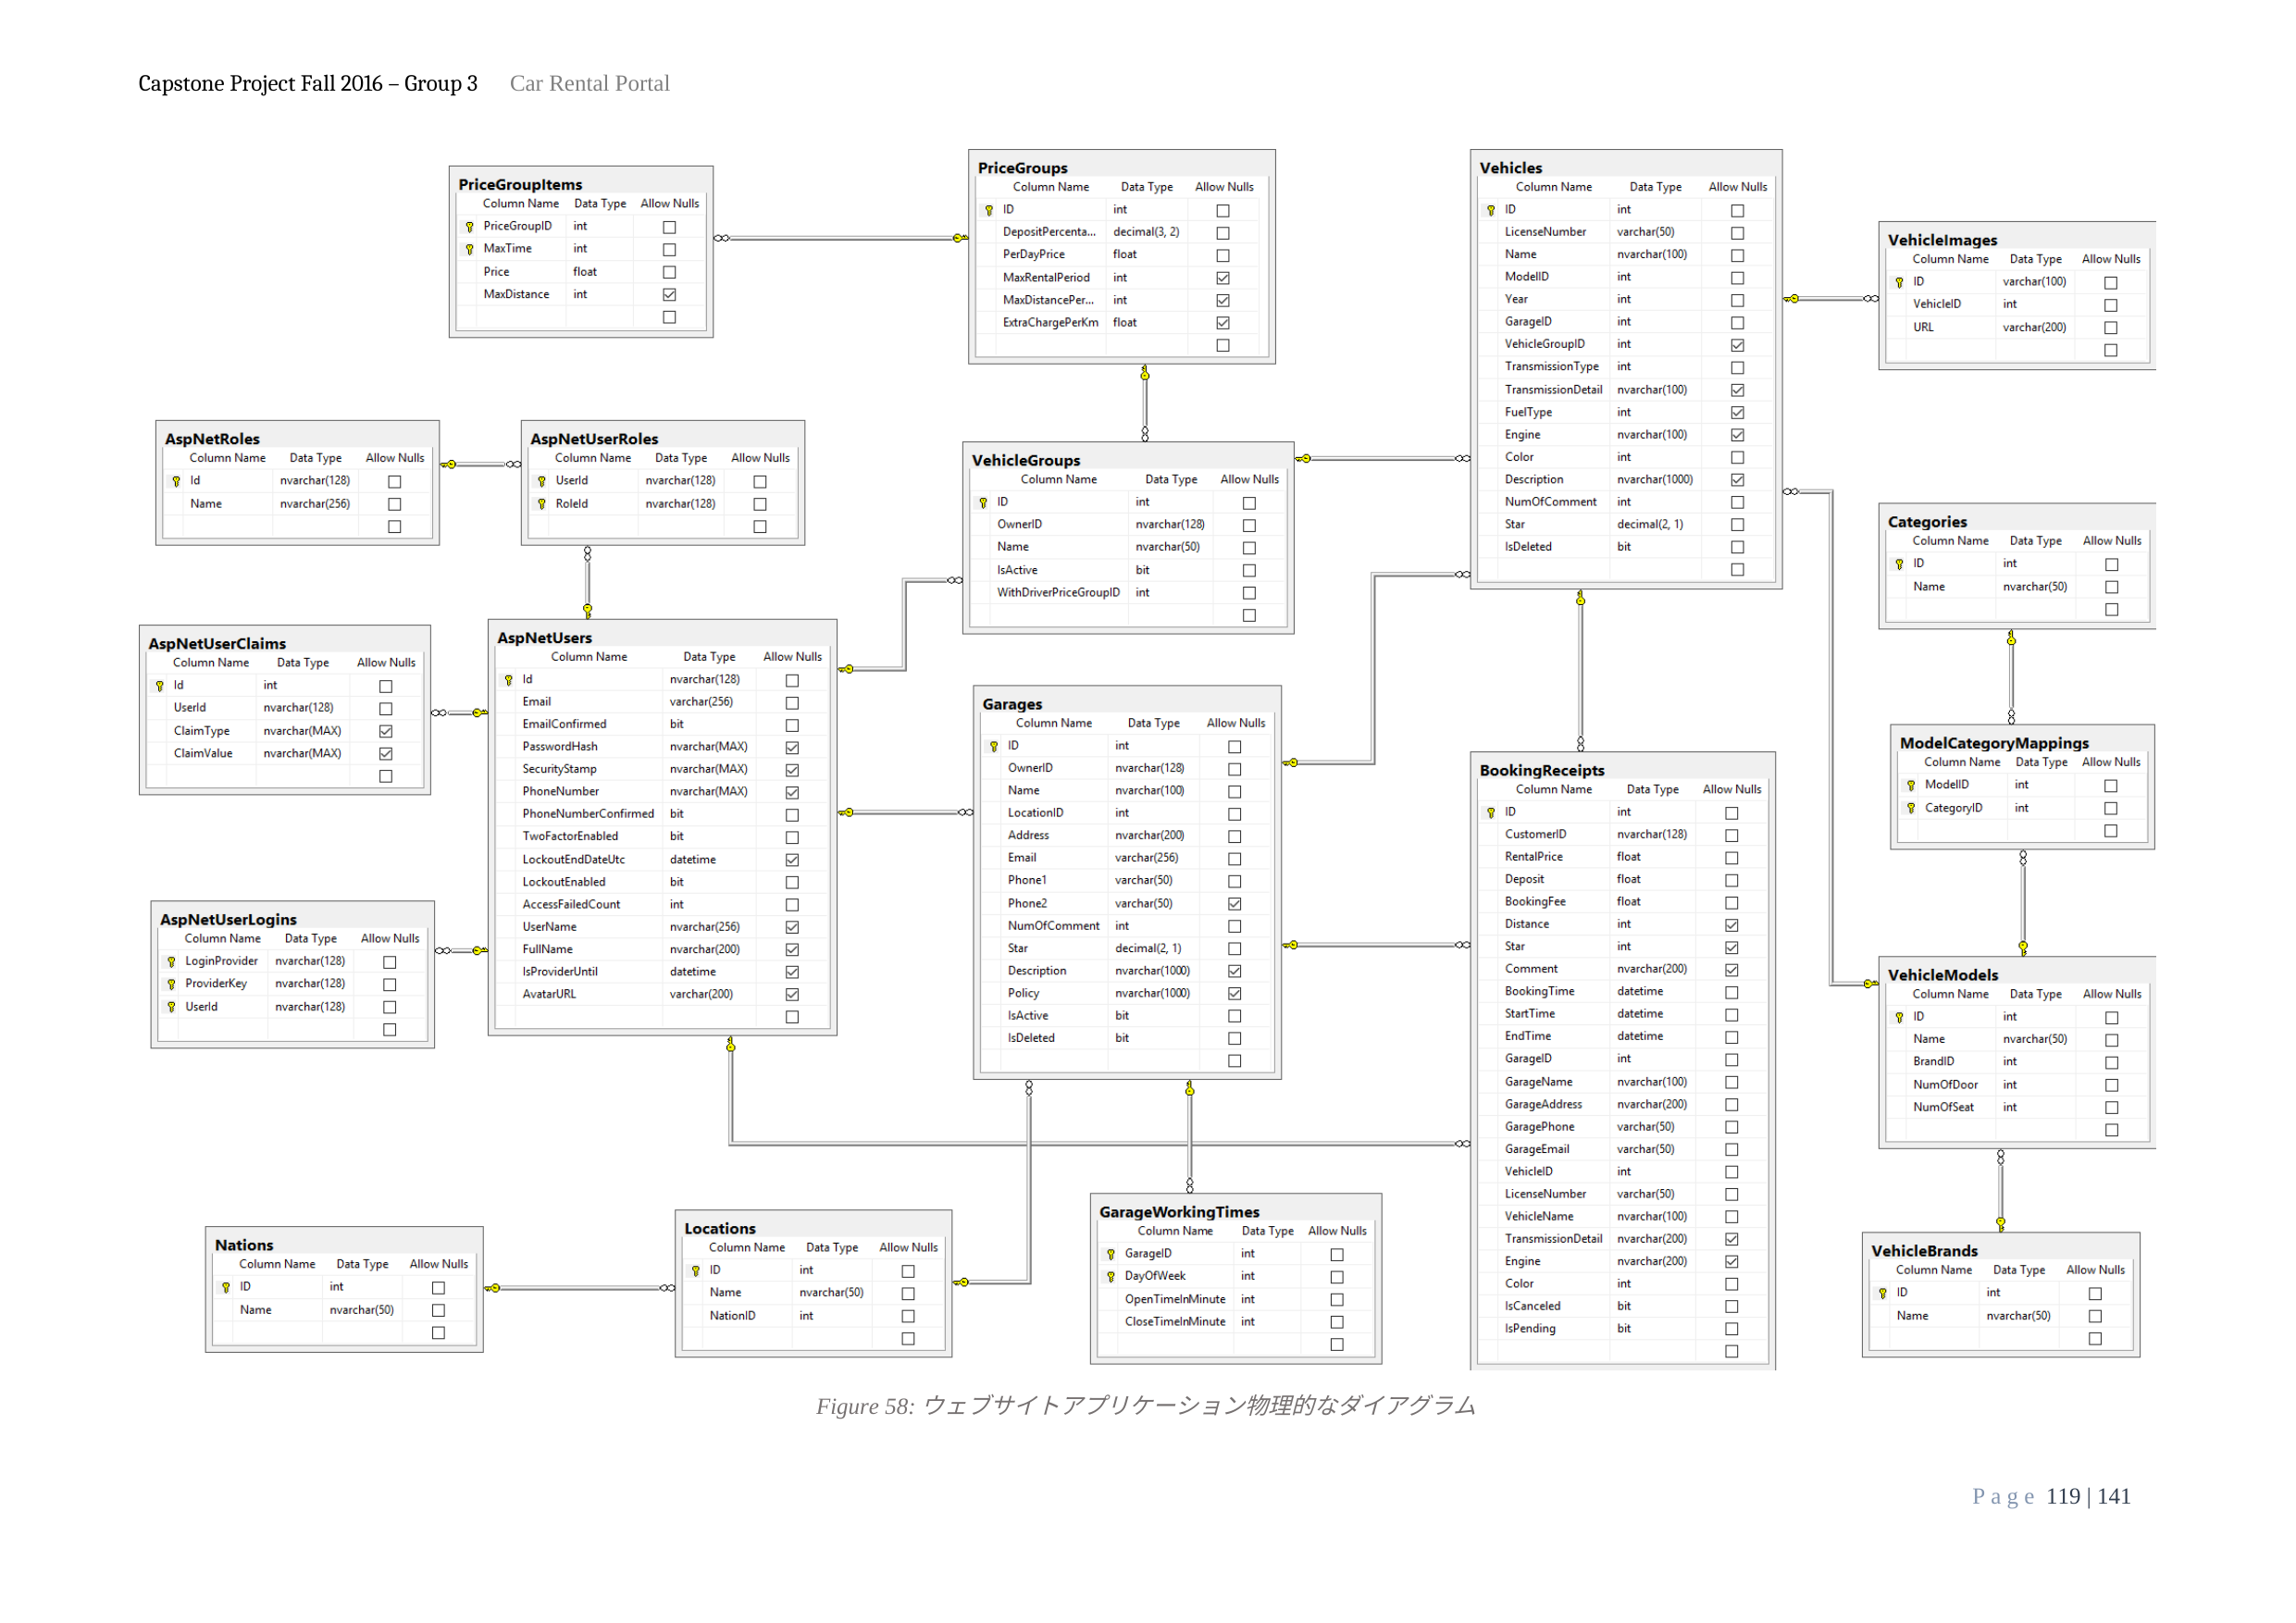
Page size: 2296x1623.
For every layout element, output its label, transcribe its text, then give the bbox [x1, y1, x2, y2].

picture [139, 149, 2156, 1370]
